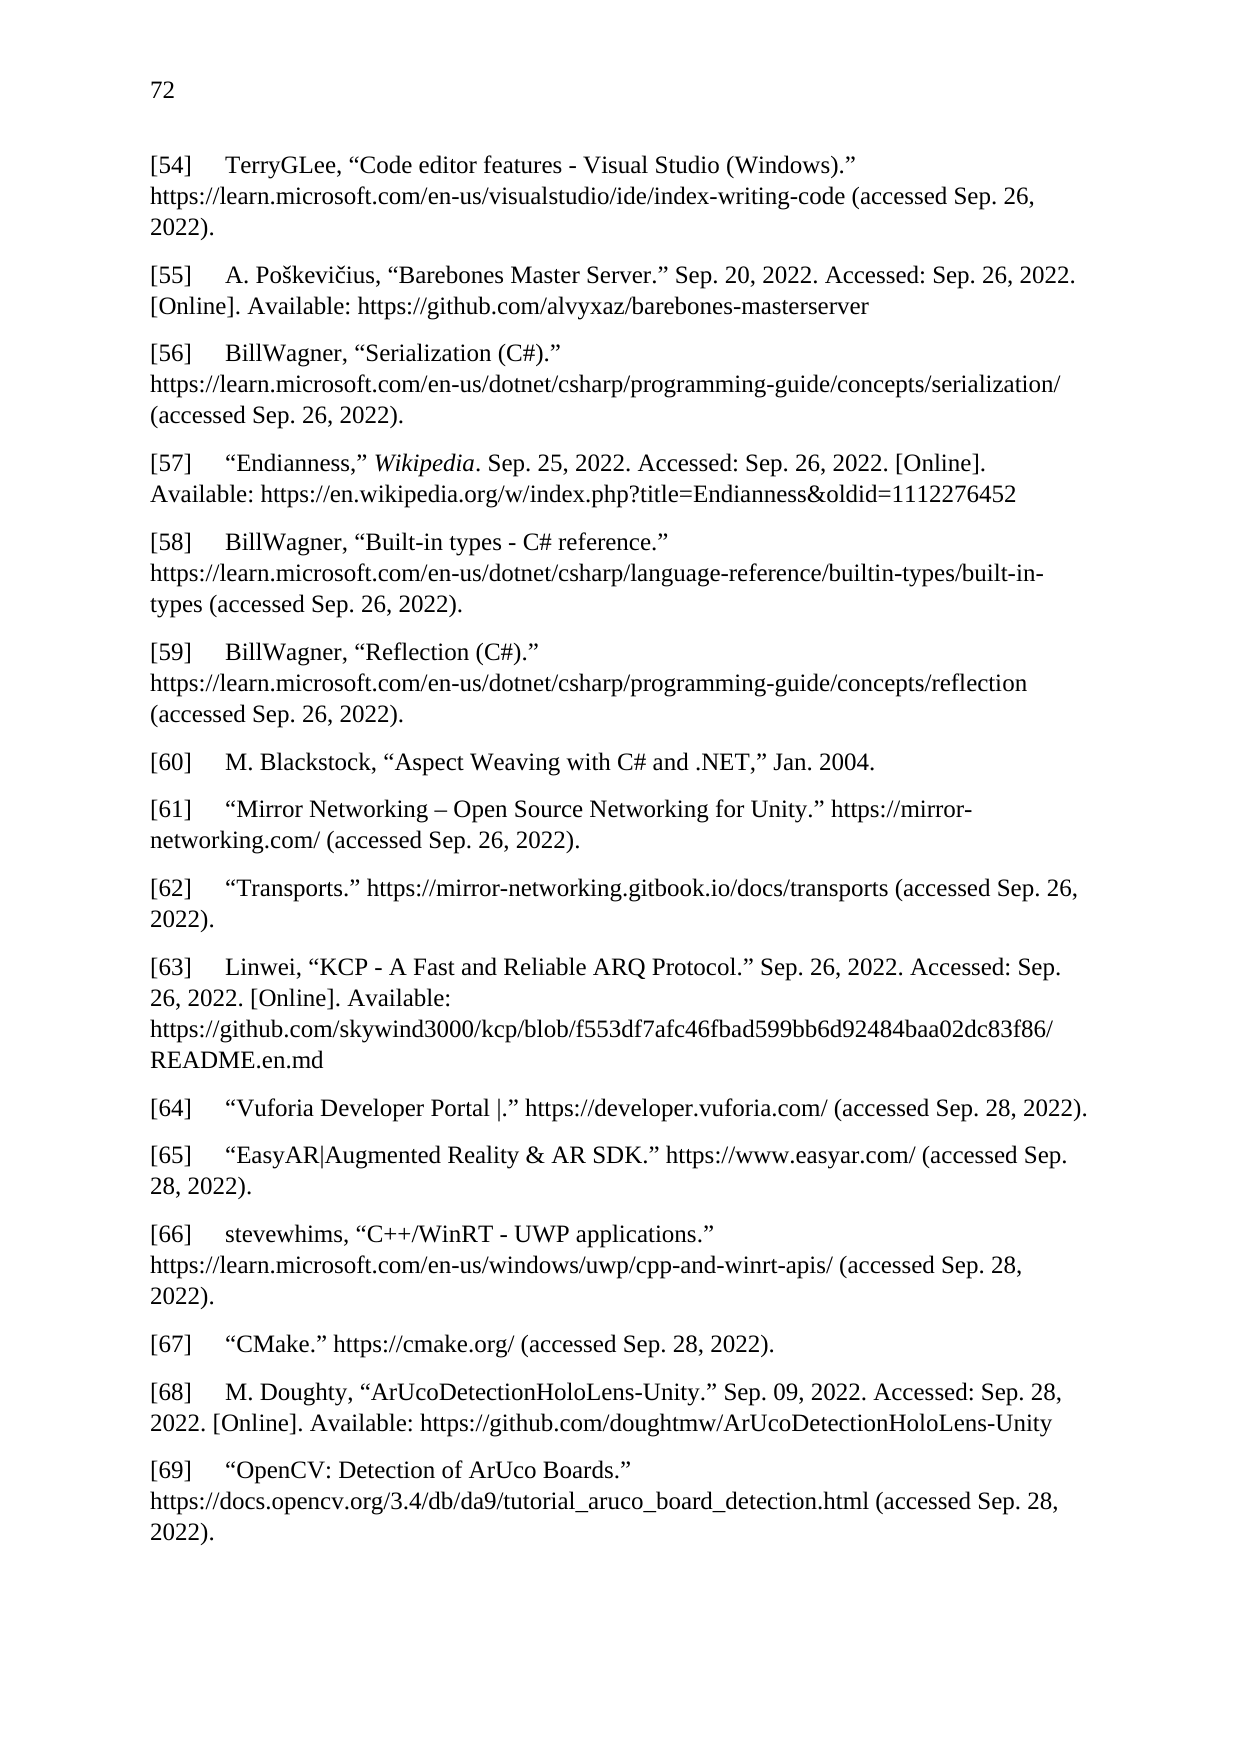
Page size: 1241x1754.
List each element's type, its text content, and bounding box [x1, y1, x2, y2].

text [68] M. Doughty, “ArUcoDetectionHoloLens-Unity.” Sep. 09, 2022. Accessed: Sep. 28, 2022. [Online]. Available: https://github.com/doughtmw/ArUcoDetectionHoloLens-Unity [150, 1377, 1090, 1436]
text [65] “EasyAR|Augmented Reality & AR SDK.” https://www.easyar.com/ (accessed Sep. 28, 2022). [150, 1140, 1090, 1200]
text [54] TerryGLee, “Code editor features - Visual Studio (Windows).” https://learn.microsoft.com/en-us/visualstudio/ide/index-writing-code (accessed Sep. 26, 2022). [150, 150, 1090, 241]
text [59] BillWagner, “Reflection (C#).” https://learn.microsoft.com/en-us/dotnet/csharp/programming-guide/concepts/reflection (accessed Sep. 26, 2022). [150, 637, 1090, 728]
text [57] “Endianness,” Wikipedia. Sep. 25, 2022. Accessed: Sep. 26, 2022. [Online]. Available: https://en.wikipedia.org/w/index.php?title=Endianness&oldid=1112276452 [150, 448, 1090, 508]
text [63] Linwei, “KCP - A Fast and Reliable ARQ Protocol.” Sep. 26, 2022. Accessed: Sep. 26, 2022. [Online]. Available: https://github.com/skywind3000/kcp/blob/f553df7afc46fbad599bb6d92484baa02dc83f86/README.en.md [150, 952, 1090, 1074]
text [64] “Vuforia Developer Portal |.” https://developer.vuforia.com/ (accessed Sep. 28, 2022). [150, 1093, 1090, 1121]
text [58] BillWagner, “Built-in types - C# reference.” https://learn.microsoft.com/en-us/dotnet/csharp/language-reference/builtin-types/built-in-types (accessed Sep. 26, 2022). [150, 527, 1090, 618]
text [55] A. Poškevičius, “Barebones Master Server.” Sep. 20, 2022. Accessed: Sep. 26, 2022. [Online]. Available: https://github.com/alvyxaz/barebones-masterserver [150, 260, 1090, 319]
text [56] BillWagner, “Serialization (C#).” https://learn.microsoft.com/en-us/dotnet/csharp/programming-guide/concepts/serialization/ (accessed Sep. 26, 2022). [150, 338, 1090, 429]
text [62] “Transports.” https://mirror-networking.gitbook.io/docs/transports (accessed Sep. 26, 2022). [150, 873, 1090, 933]
text [66] stevewhims, “C++/WinRT - UWP applications.” https://learn.microsoft.com/en-us/windows/uwp/cpp-and-winrt-apis/ (accessed Sep. 28, 2022). [150, 1219, 1090, 1310]
text [60] M. Blackstock, “Aspect Weaving with C# and .NET,” Jan. 2004. [150, 747, 1090, 775]
text [67] “CMake.” https://cmake.org/ (accessed Sep. 28, 2022). [150, 1329, 1090, 1358]
text [61] “Mirror Networking – Open Source Networking for Unity.” https://mirror-networking.com/ (accessed Sep. 26, 2022). [150, 794, 1090, 854]
text [69] “OpenCV: Detection of ArUco Boards.” https://docs.opencv.org/3.4/db/da9/tutorial_aruco_board_detection.html (accessed Sep. 28, 2022). [150, 1455, 1090, 1546]
